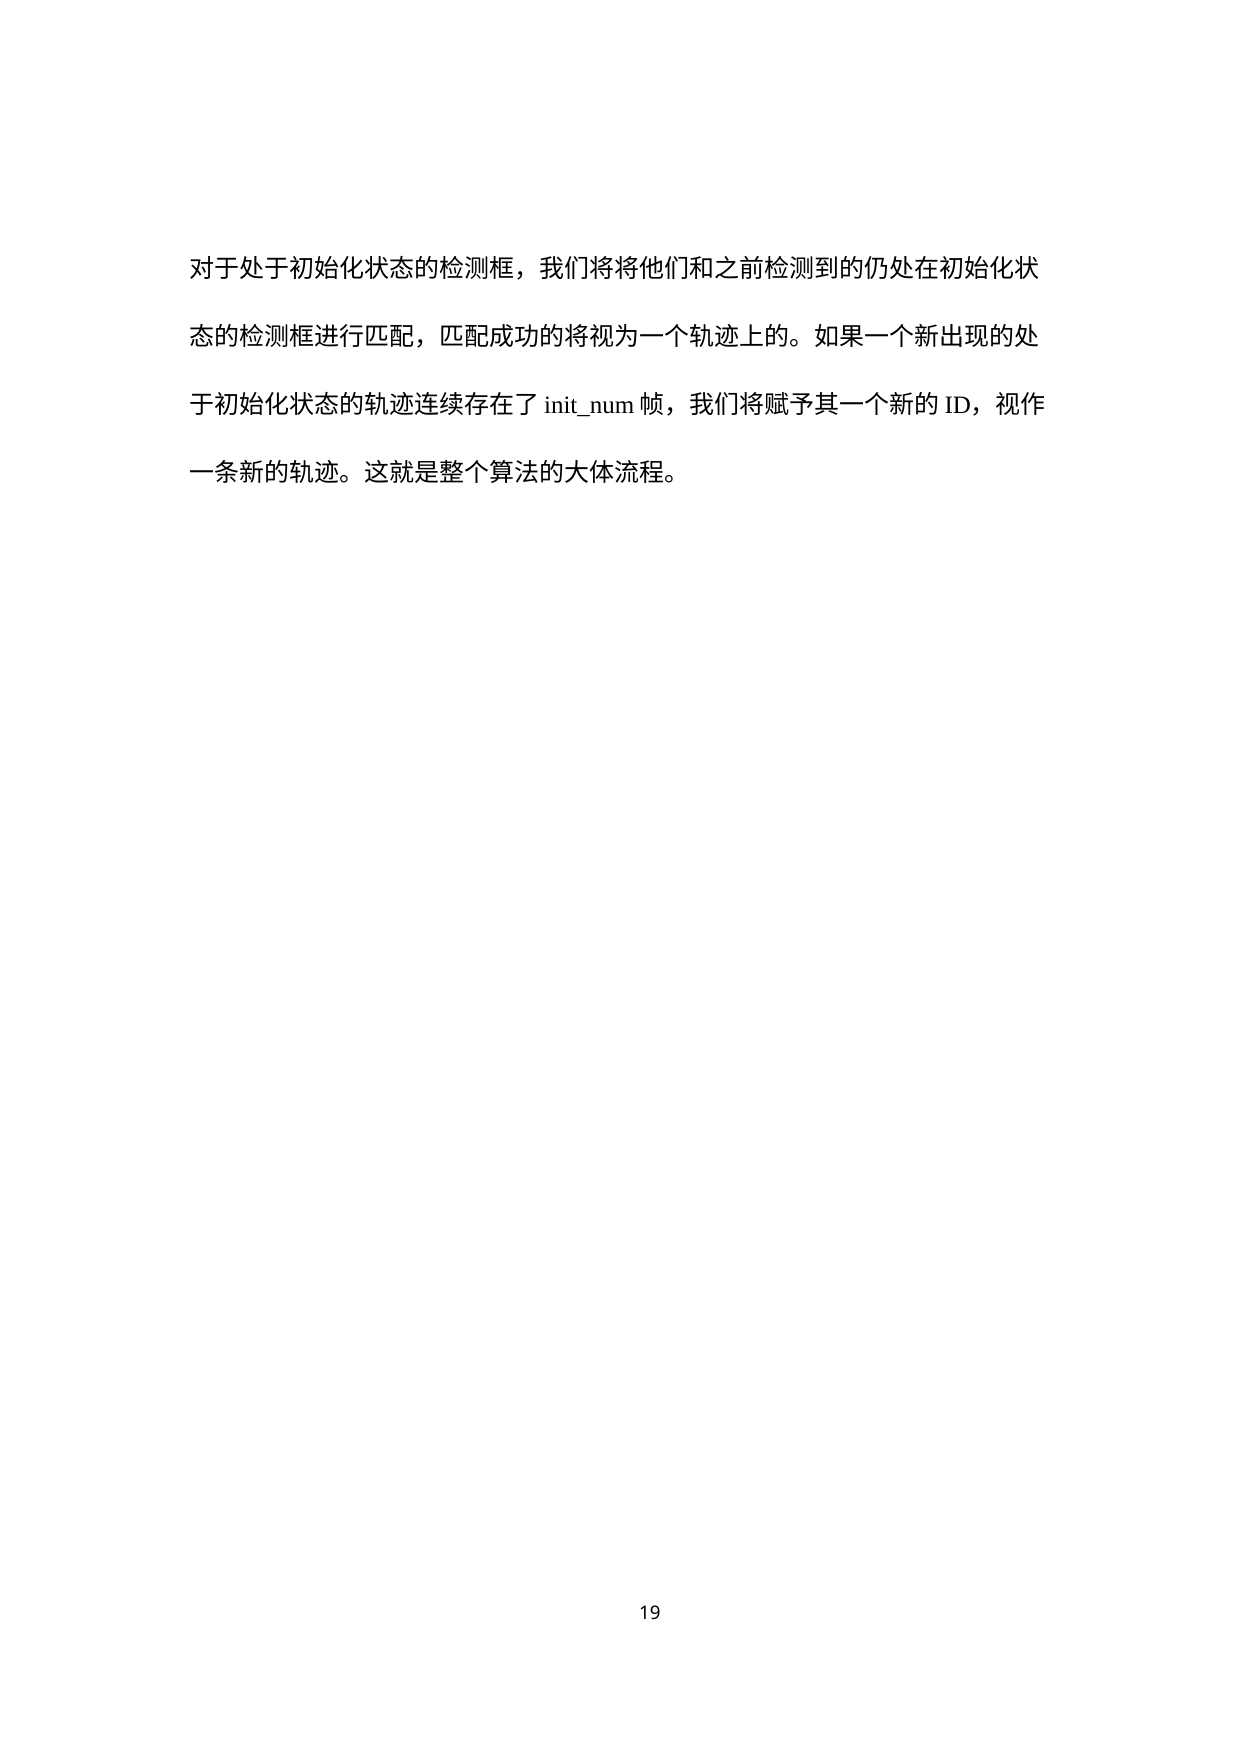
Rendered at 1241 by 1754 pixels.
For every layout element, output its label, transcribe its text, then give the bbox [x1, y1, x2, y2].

text 对于处于初始化状态的检测框，我们将将他们和之前检测到的仍处在初始化状态的检测框进行匹配，匹配成功的将视为一个轨迹上的。如果一个新出现的处于初始化状态的轨迹连续存在了init_num帧，我们将赋予其一个新的ID，视作一条新的轨迹。这就是整个算法的大体流程。 [189, 232, 1063, 504]
